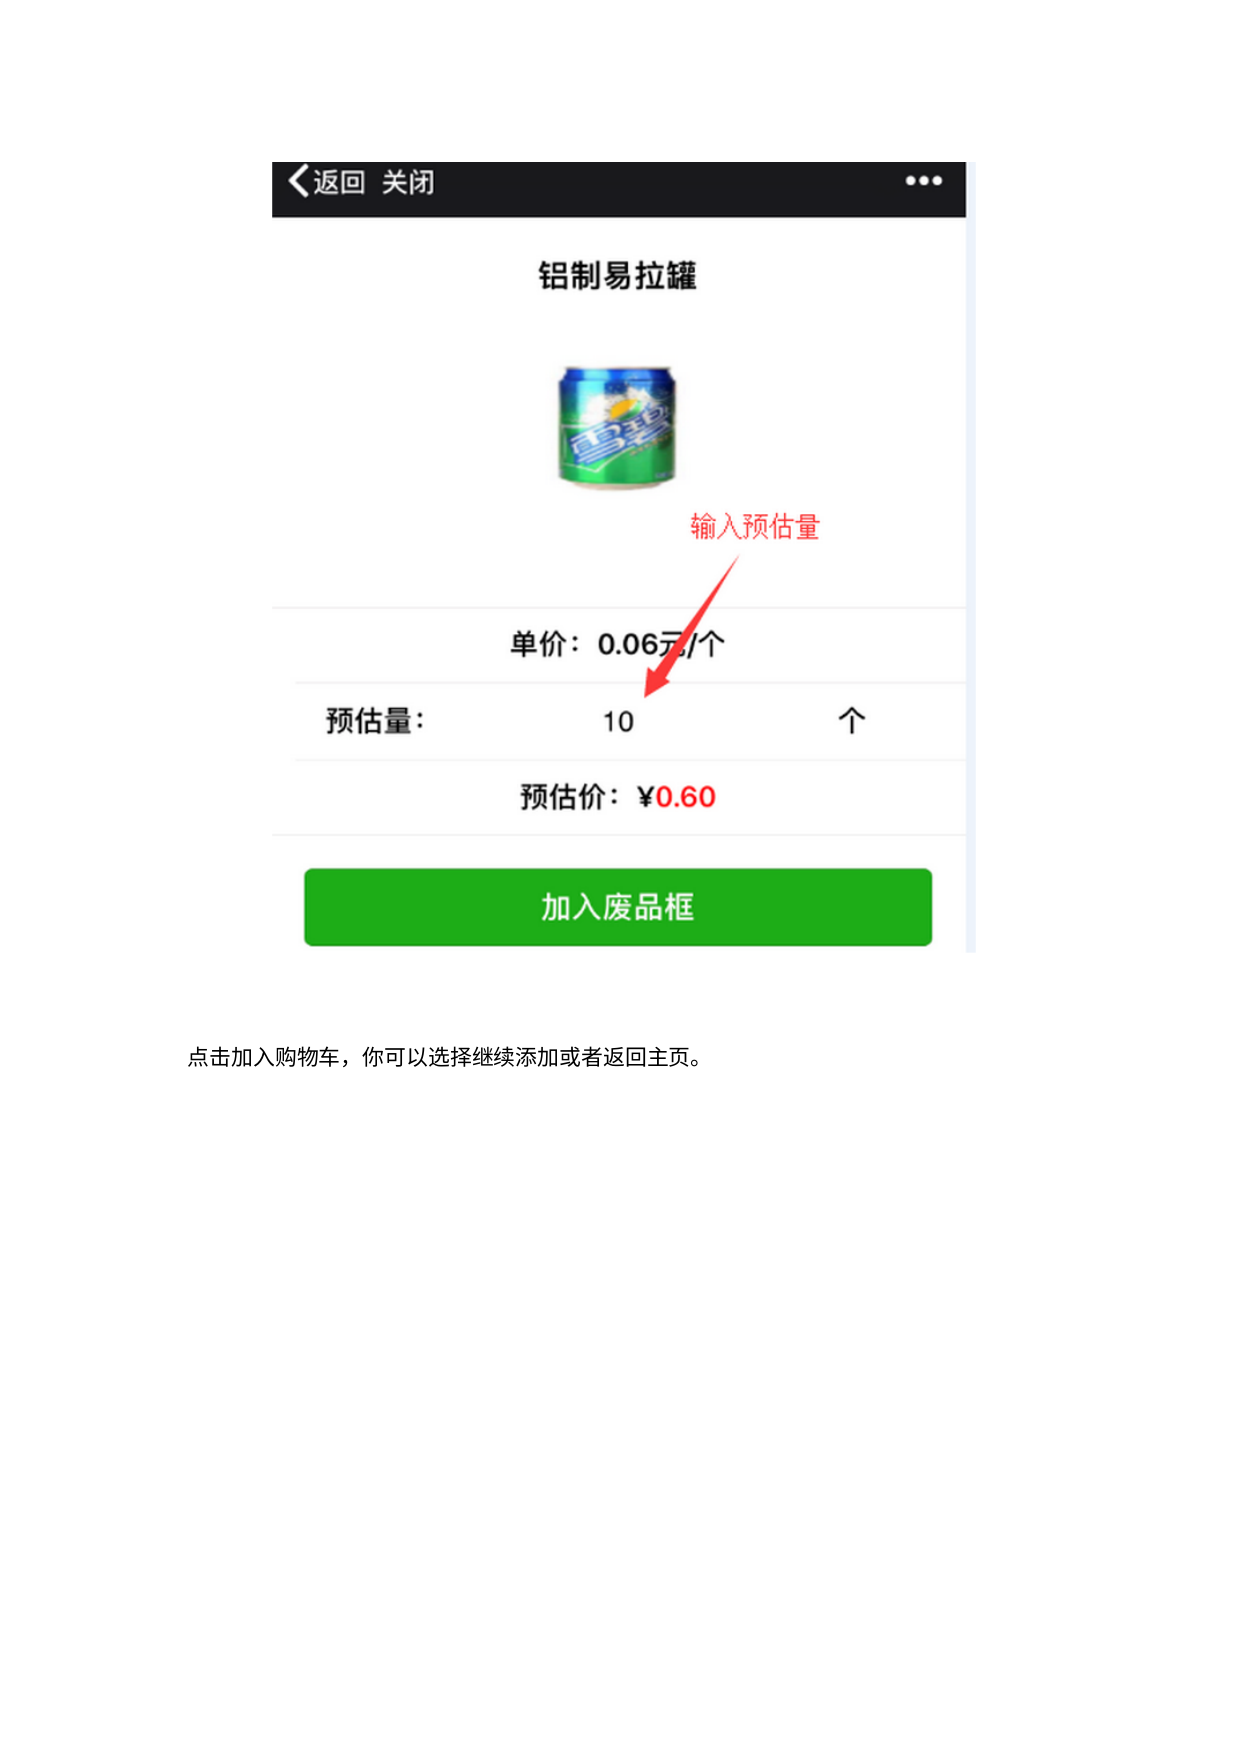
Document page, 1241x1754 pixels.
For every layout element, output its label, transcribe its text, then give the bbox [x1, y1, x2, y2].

picture [263, 162, 977, 1007]
text 点击加入购物车，你可以选择继续添加或者返回主页。 [187, 1039, 1053, 1072]
